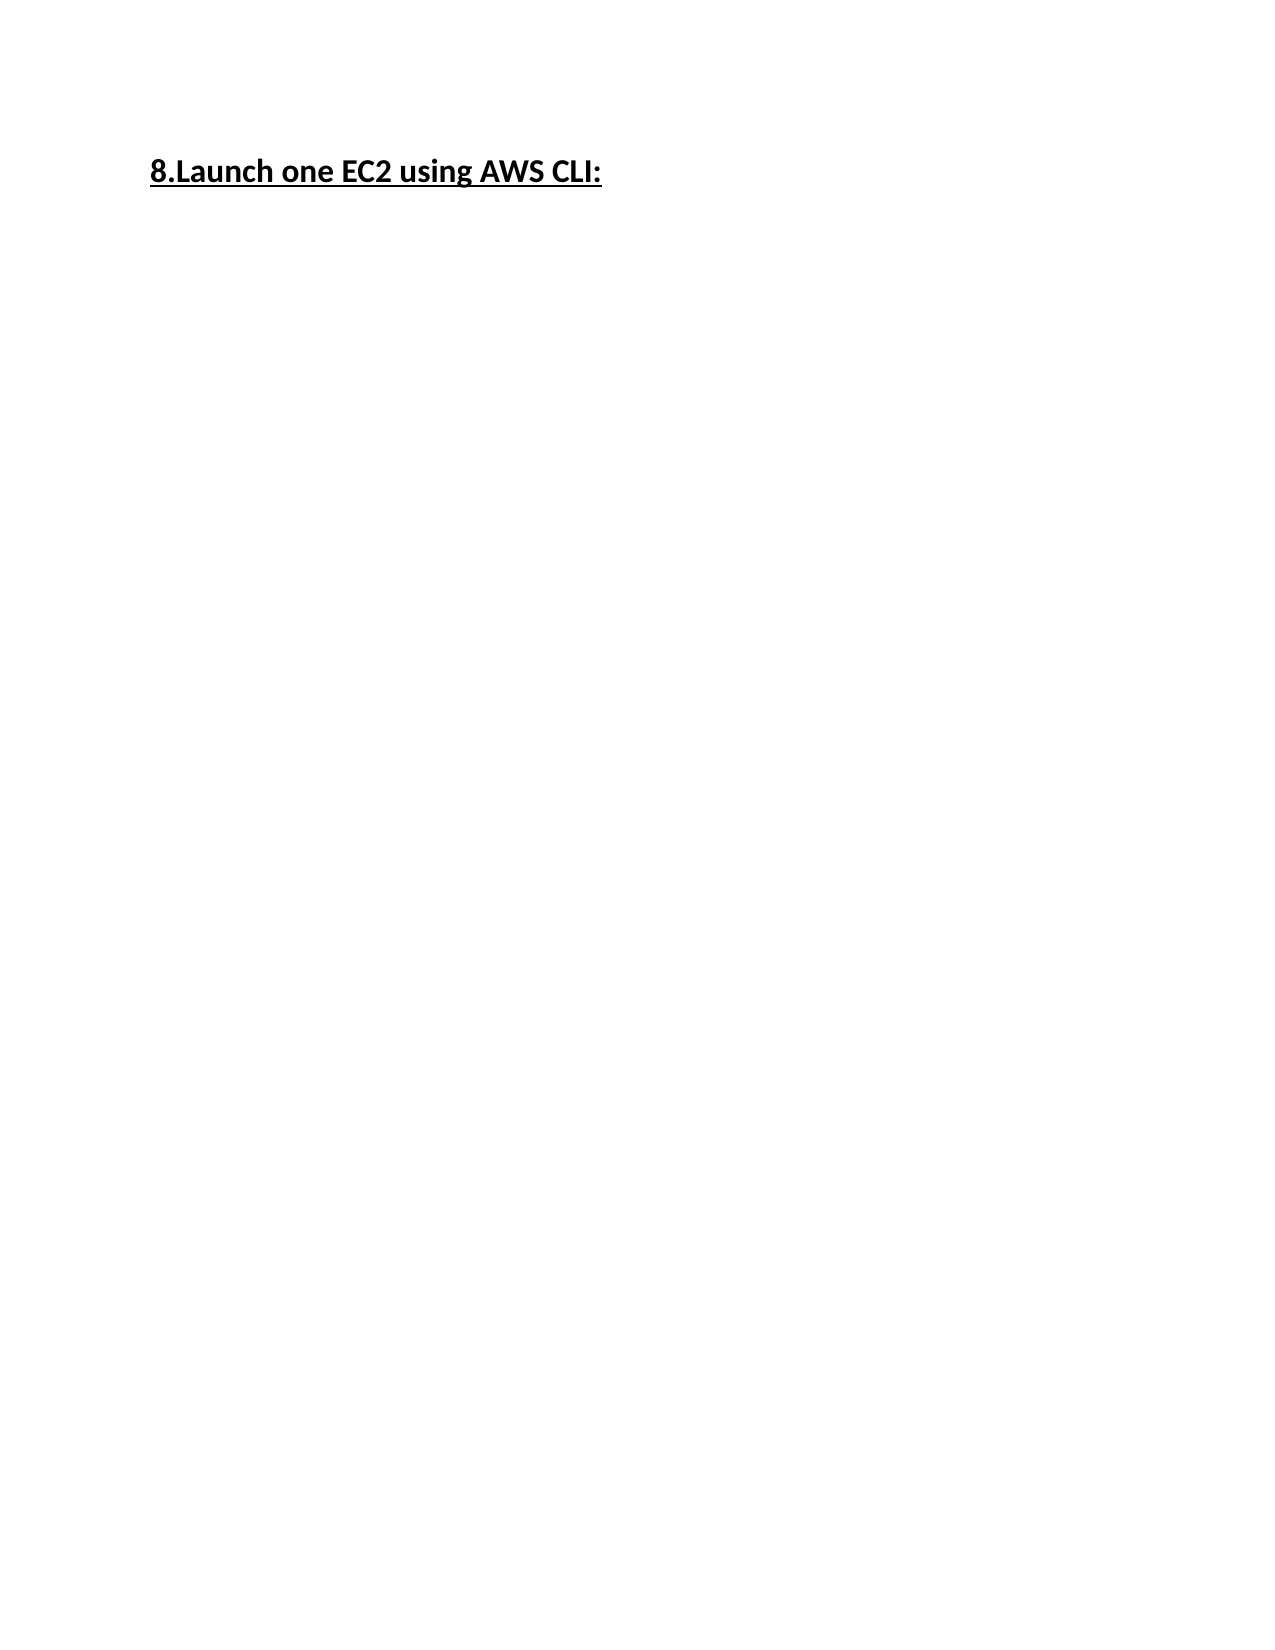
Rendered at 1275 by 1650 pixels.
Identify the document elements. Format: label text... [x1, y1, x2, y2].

text 8.Launch one EC2 using AWS CLI: [150, 150, 1125, 191]
